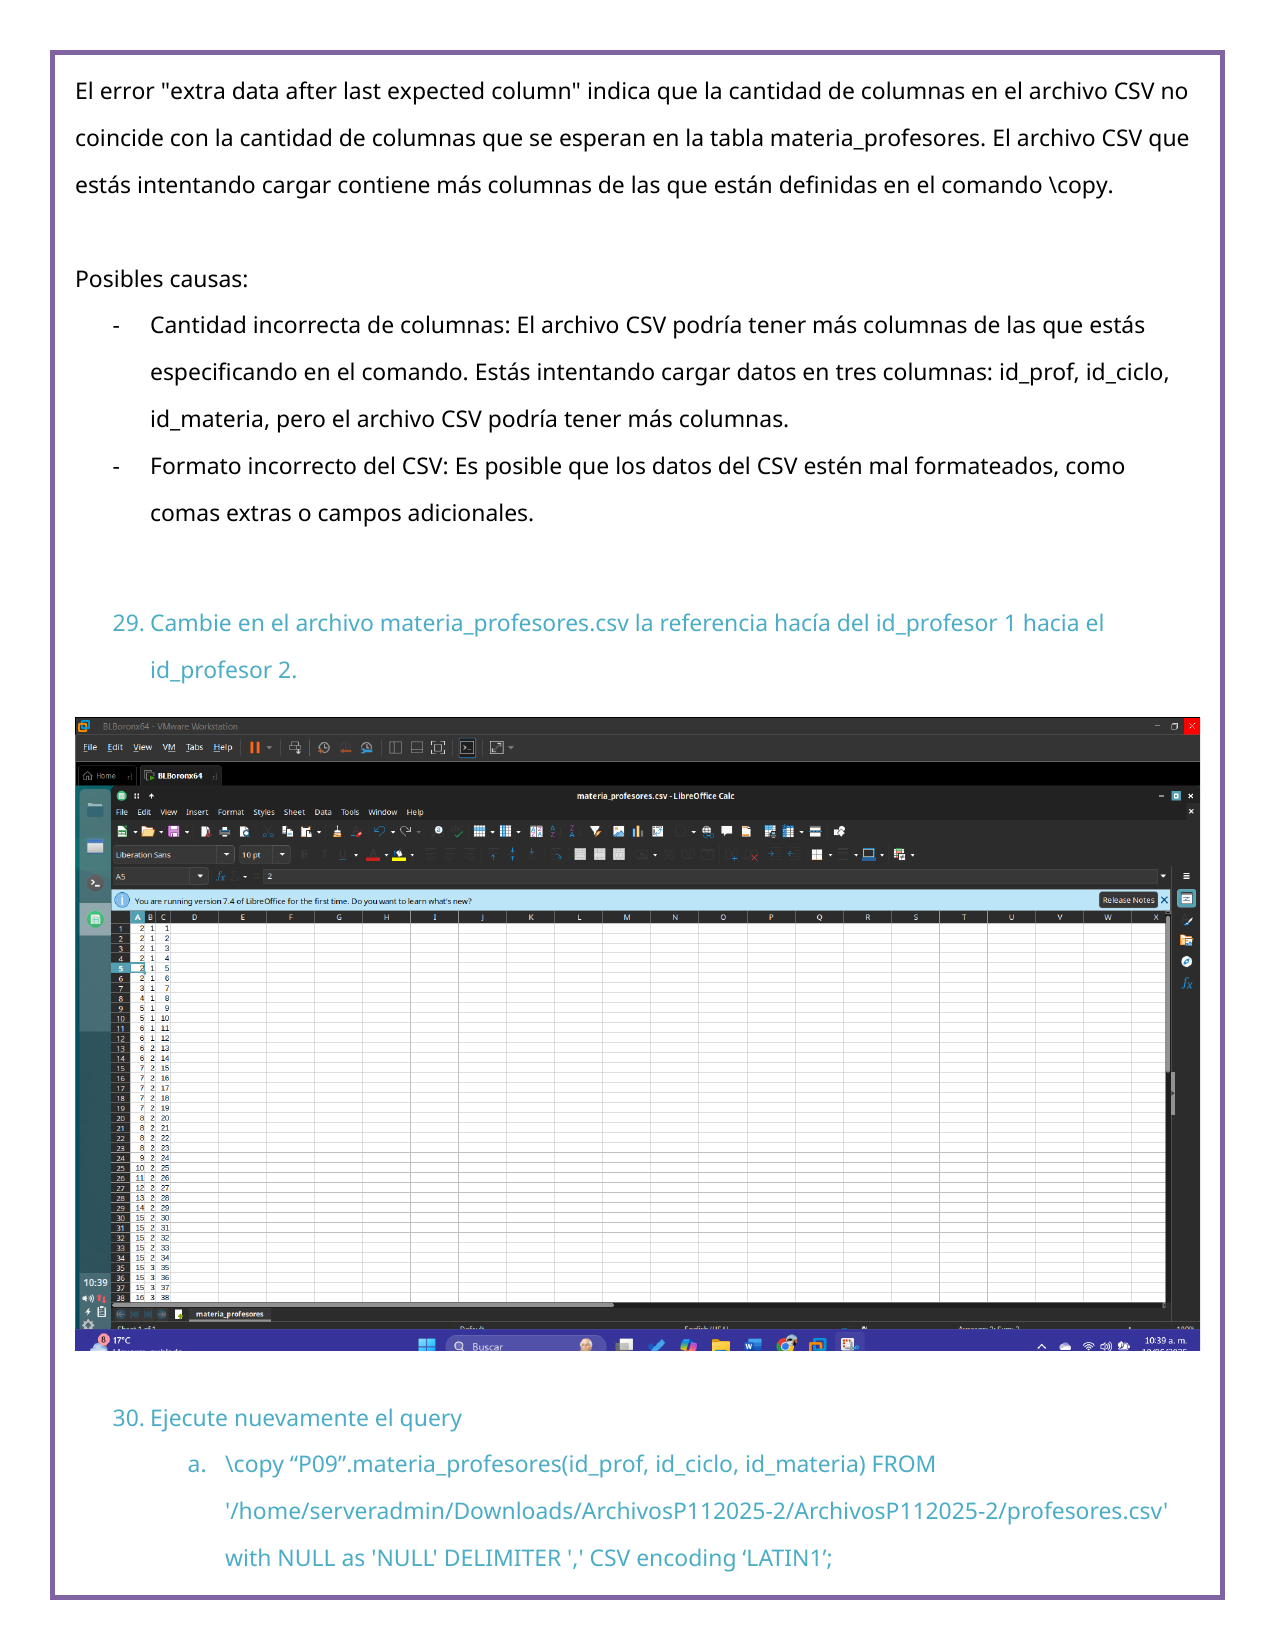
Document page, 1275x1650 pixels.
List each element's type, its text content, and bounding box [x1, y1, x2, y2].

list Cambie en el archivo materia_profesores.csv la referencia hacía del id_profesor 1 hacia el id_profesor 2. [112, 607, 1200, 685]
list \copy “P09”.materia_profesores(id_prof, id_ciclo, id_materia) FROM '/home/serveradmin/Downloads/ArchivosP112025-2/ArchivosP112025-2/profesores.csv' with NULL as 'NULL' DELIMITER ',' CSV encoding ‘LATIN1’; [187, 1448, 1200, 1573]
list Ejecute nuevamente el query [112, 1402, 1200, 1433]
text Posibles causas: [75, 262, 1200, 294]
list Cantidad incorrecta de columnas: El archivo CSV podría tener más columnas de las que estás especificando en el comando. Estás intentando cargar datos en tres columnas: id_prof, id_ciclo, id_materia, pero el archivo CSV podría tener más columnas. [112, 309, 1200, 434]
picture [75, 717, 1200, 1351]
text El error "extra data after last expected column" indica que la cantidad de columnas en el archivo CSV no coincide con la cantidad de columnas que se esperan en la tabla materia_profesores. El archivo CSV que estás intentando cargar contiene más columnas de las que están definidas en el comando \copy. [75, 75, 1200, 200]
list Formato incorrecto del CSV: Es posible que los datos del CSV estén mal formateados, como comas extras o campos adicionales. [112, 450, 1200, 528]
